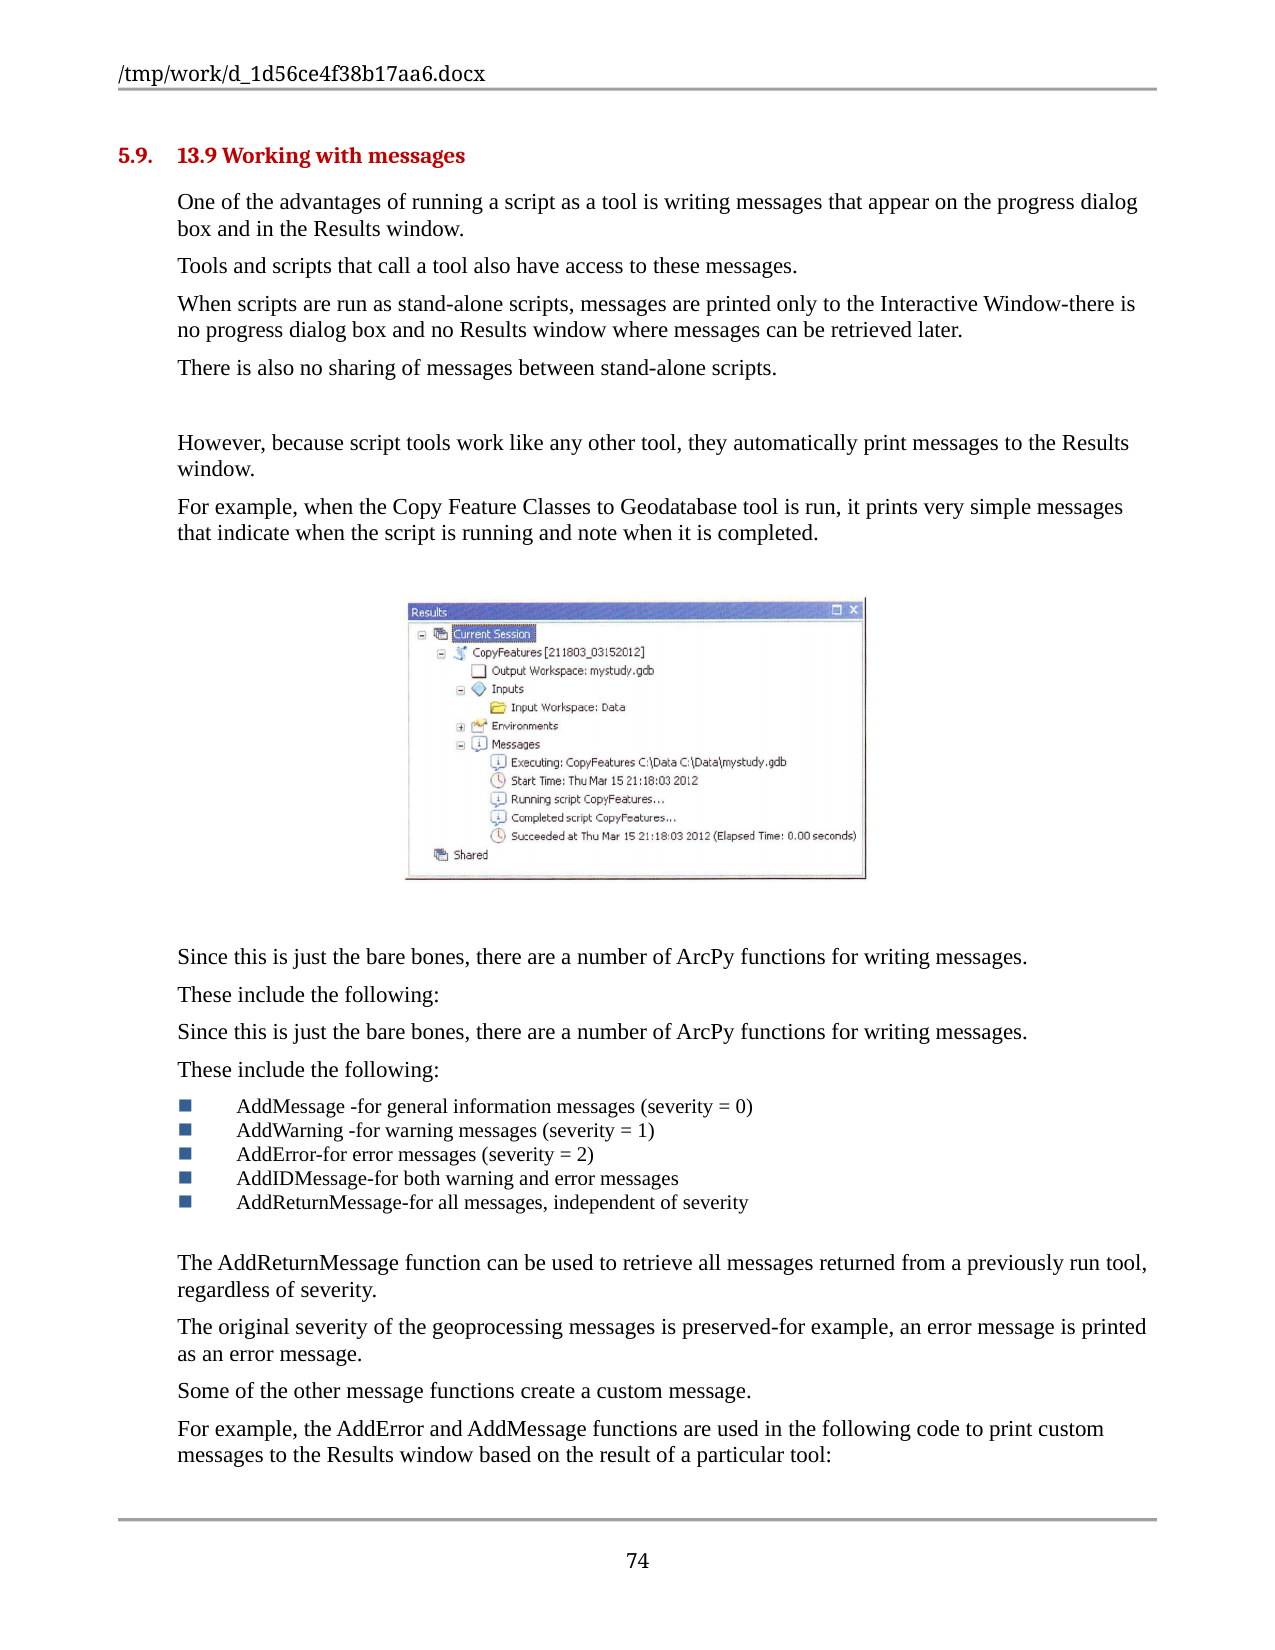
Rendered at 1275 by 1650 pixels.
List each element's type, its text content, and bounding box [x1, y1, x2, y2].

picture [401, 594, 874, 883]
text The AddReturnMessage function can be used to retrieve all messages returned from a previously run tool, regardless of severity. [177, 1249, 1157, 1302]
text For example, the AddError and AddMessage functions are used in the following code to print custom messages to the Results window based on the result of a particular tool: [177, 1415, 1157, 1467]
text One of the advantages of running a script as a tool is writing messages that appear on the progress dialog box and in the Results window. [177, 188, 1157, 241]
text The original severity of the geoprocessing messages is preserved-for example, an error message is printed as an error message. [177, 1313, 1157, 1366]
subtitle 13.9 Working with messages [118, 143, 1157, 169]
text These include the following: [177, 981, 1157, 1007]
text There is also no sharing of messages between stand-alone scripts. [177, 354, 1157, 380]
text Since this is just the bare bones, there are a number of ArcPy functions for writing messages. [177, 1018, 1157, 1045]
text For example, when the Copy Feature Classes to Geodatabase tool is run, it prints very simple messages that indicate when the script is running and note when it is completed. [177, 493, 1157, 546]
text AddMessage -for general information messages (severity = 0) [177, 1094, 1157, 1118]
text These include the following: [177, 1056, 1157, 1082]
text When scripts are run as stand-alone scripts, messages are printed only to the Interactive Window-there is no progress dialog box and no Results window where messages can be retrieved later. [177, 290, 1157, 342]
text AddError-for error messages (severity = 2) [177, 1142, 1157, 1166]
text AddReturnMessage-for all messages, independent of severity [177, 1190, 1157, 1214]
text However, because script tools work like any other tool, they automatically print messages to the Results window. [177, 429, 1157, 482]
text AddWarning -for warning messages (severity = 1) [177, 1118, 1157, 1142]
text Some of the other message functions create a custom message. [177, 1377, 1157, 1403]
text AddIDMessage-for both warning and error messages [177, 1166, 1157, 1190]
text Since this is just the bare bones, there are a number of ArcPy functions for writing messages. [177, 943, 1157, 969]
text Tools and scripts that call a tool also have access to these messages. [177, 252, 1157, 278]
